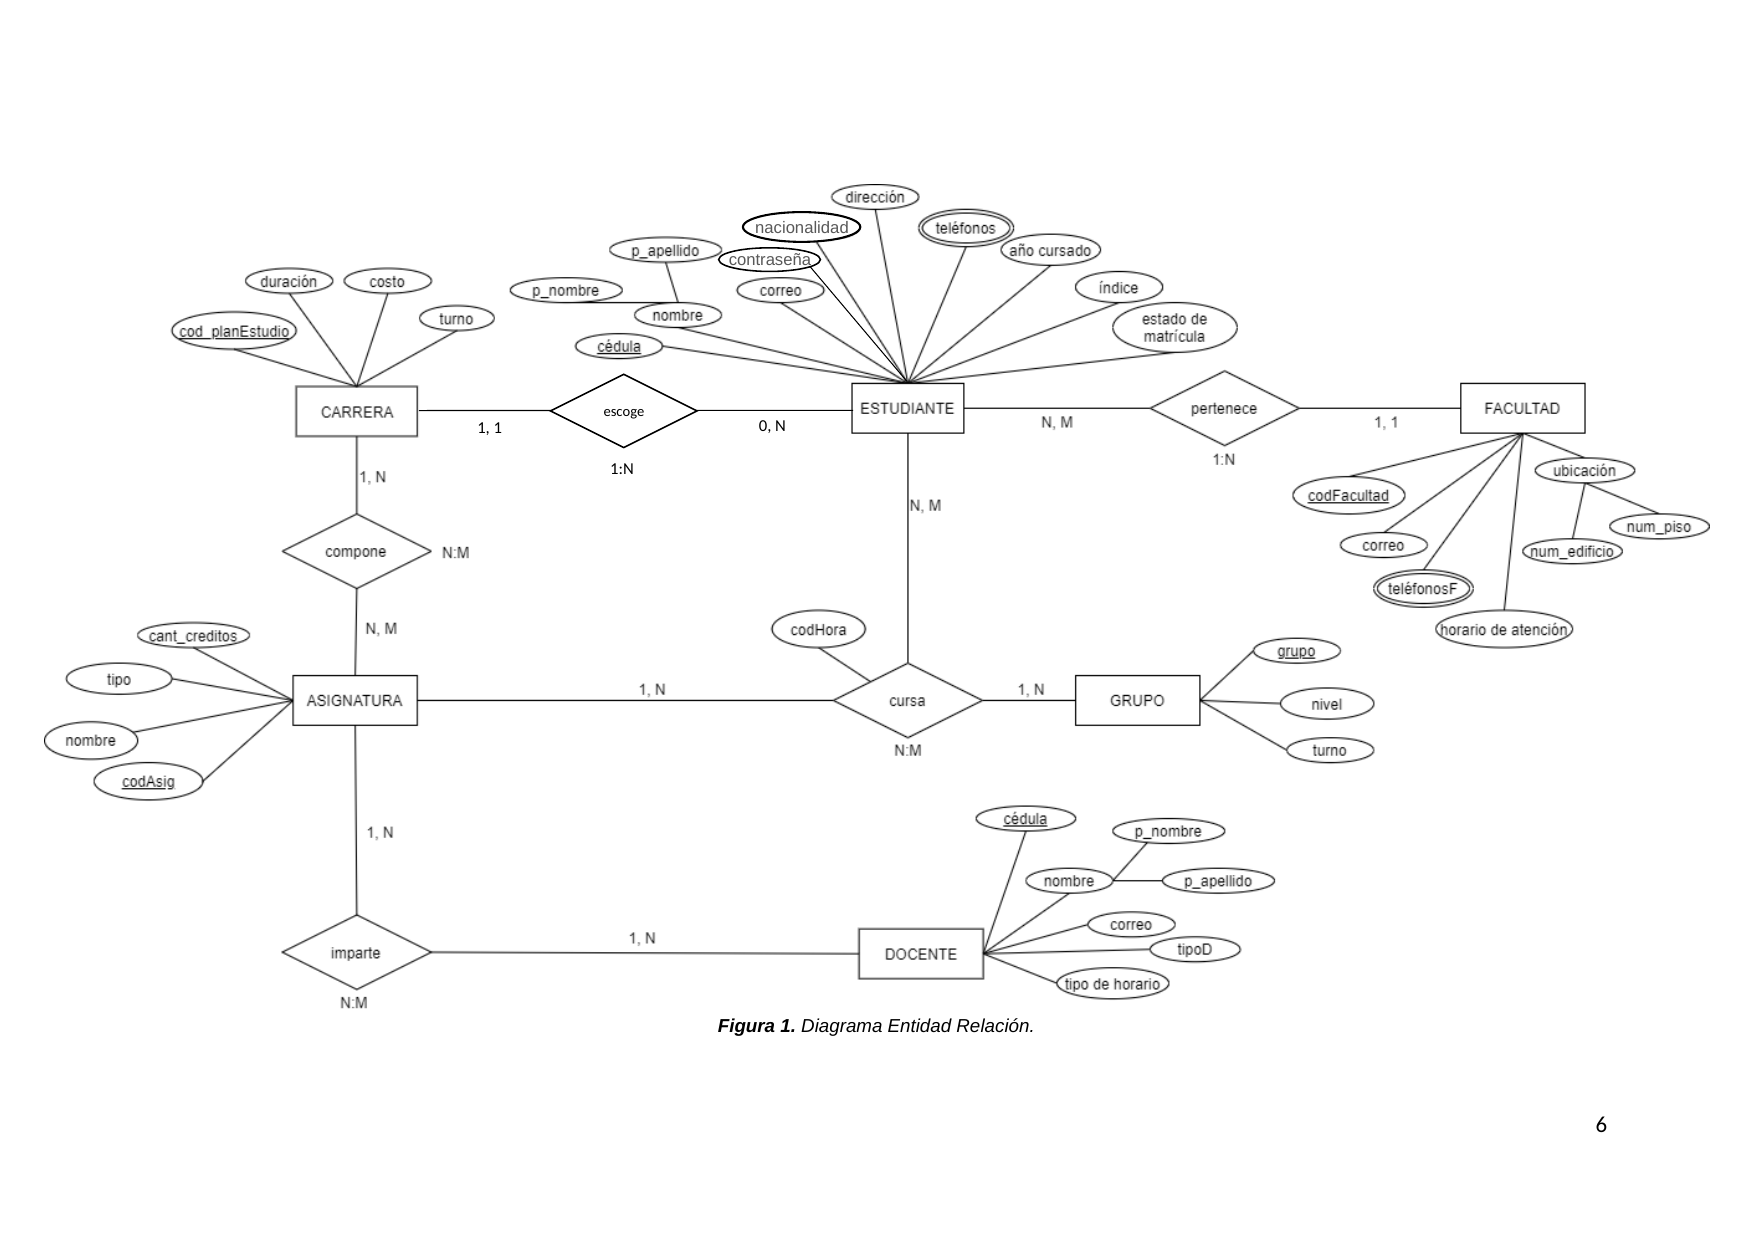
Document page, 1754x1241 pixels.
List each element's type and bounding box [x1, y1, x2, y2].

picture [44, 184, 1710, 1012]
